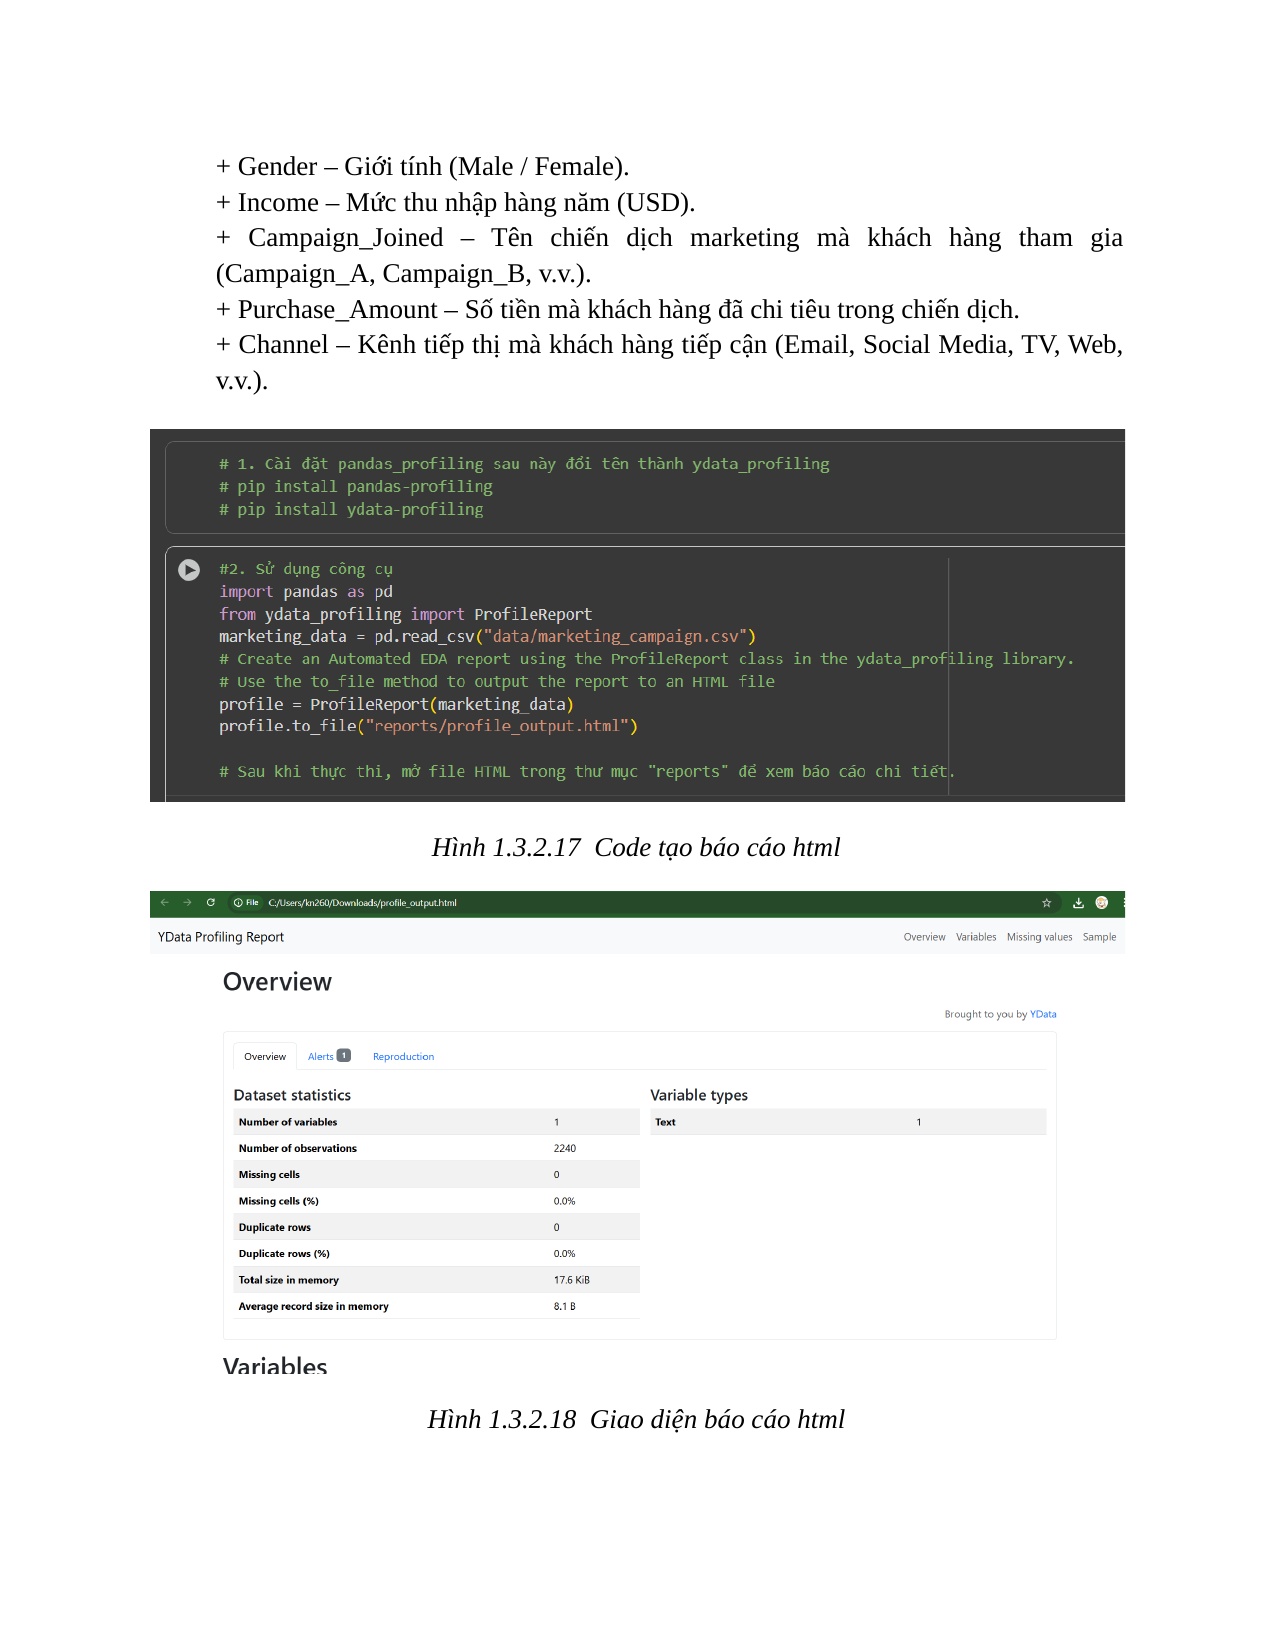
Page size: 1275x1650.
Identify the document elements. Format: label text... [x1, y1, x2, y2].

text Hình 1.3.2.17 Code tạo báo cáo html [150, 831, 1125, 862]
text Hình 1.3.2.18 Giao diện báo cáo html [150, 1403, 1125, 1434]
text + Gender – Giới tính (Male / Female). [216, 150, 1125, 181]
text + Channel – Kênh tiếp thị mà khách hàng tiếp cận (Email, Social Media, TV, Web, v.v.). [216, 329, 1125, 396]
text + Campaign_Joined – Tên chiến dịch marketing mà khách hàng tham gia (Campaign_A, Campaign_B, v.v.). [216, 221, 1125, 288]
picture [150, 891, 1125, 1374]
text + Income – Mức thu nhập hàng năm (USD). [216, 186, 1125, 217]
text + Purchase_Amount – Số tiền mà khách hàng đã chi tiêu trong chiến dịch. [216, 293, 1125, 324]
picture [150, 429, 1125, 802]
